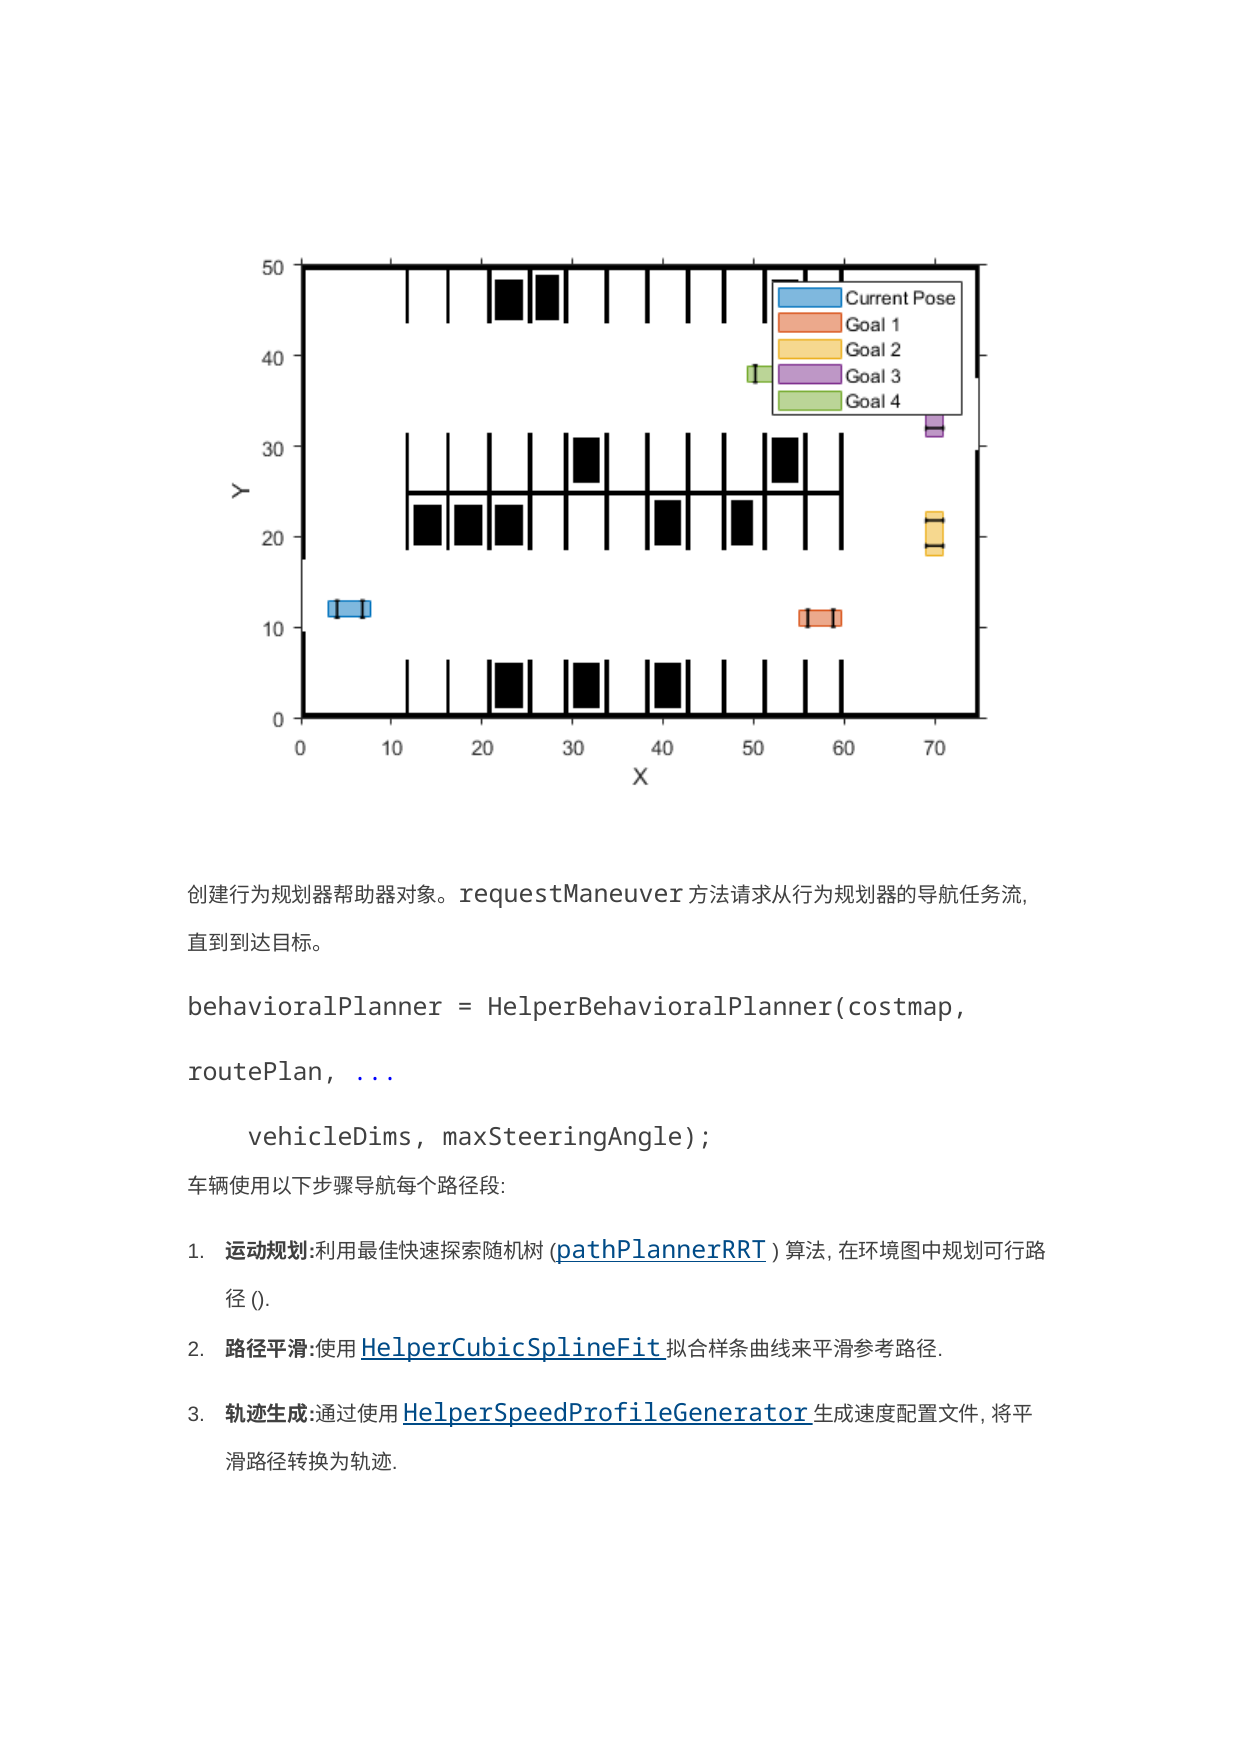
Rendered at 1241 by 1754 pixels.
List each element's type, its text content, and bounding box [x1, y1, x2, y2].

text vehicleDims, maxSteeringAngle); [187, 1103, 1053, 1168]
text 创建行为规划器帮助器对象。requestManeuver方法请求从行为规划器的导航任务流, 直到到达目标。 [187, 860, 1053, 958]
list 运动规划:利用最佳快速探索随机树 (pathPlannerRRT ) 算法, 在环境图中规划可行路径 (). [187, 1216, 1053, 1314]
text 车辆使用以下步骤导航每个路径段: [187, 1168, 1053, 1201]
picture [187, 175, 1063, 832]
text behavioralPlanner = HelperBehavioralPlanner(costmap, routePlan, ... [187, 973, 1053, 1103]
list 路径平滑:使用HelperCubicSplineFit拟合样条曲线来平滑参考路径. [187, 1314, 1053, 1379]
list 轨迹生成:通过使用HelperSpeedProfileGenerator生成速度配置文件, 将平滑路径转换为轨迹. [187, 1379, 1053, 1476]
